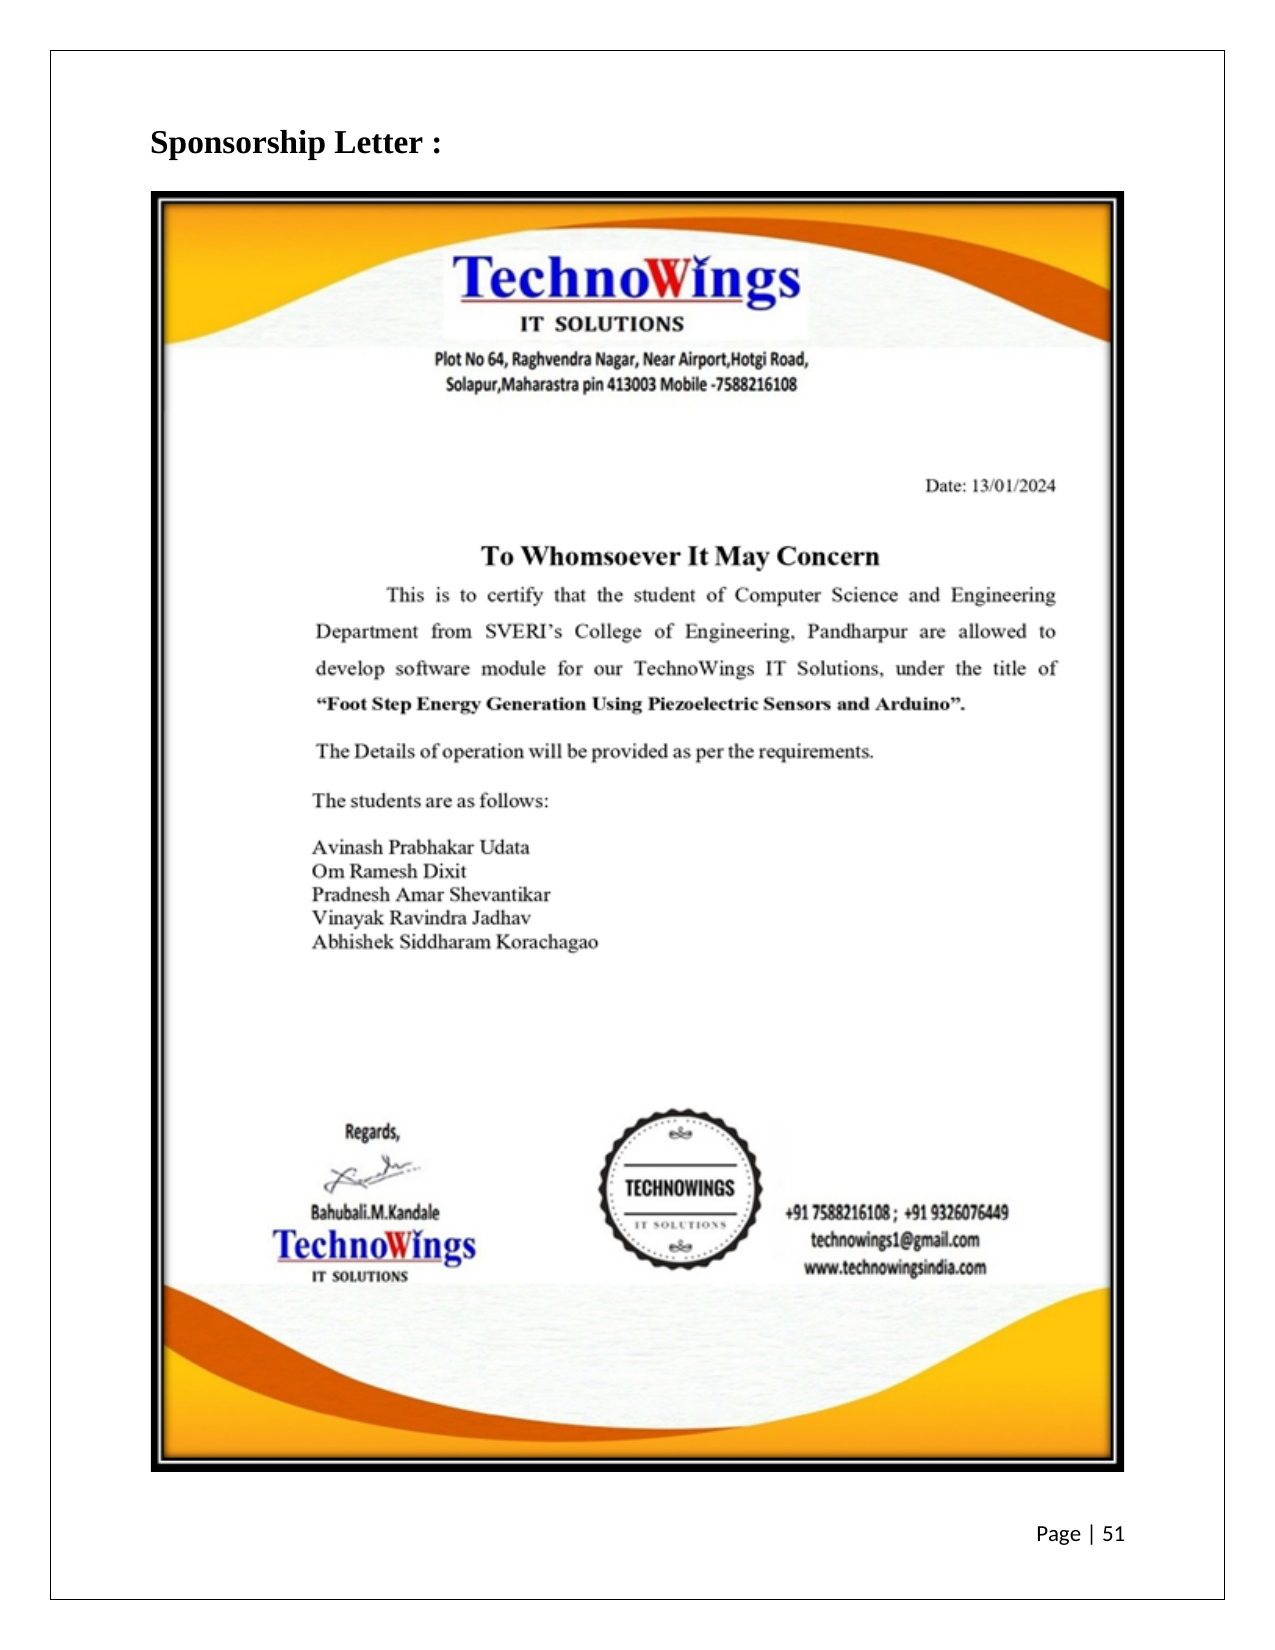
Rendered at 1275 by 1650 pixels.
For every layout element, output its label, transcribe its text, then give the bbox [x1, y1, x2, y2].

text Sponsorship Letter : [150, 122, 1125, 160]
picture [150, 191, 1125, 1472]
